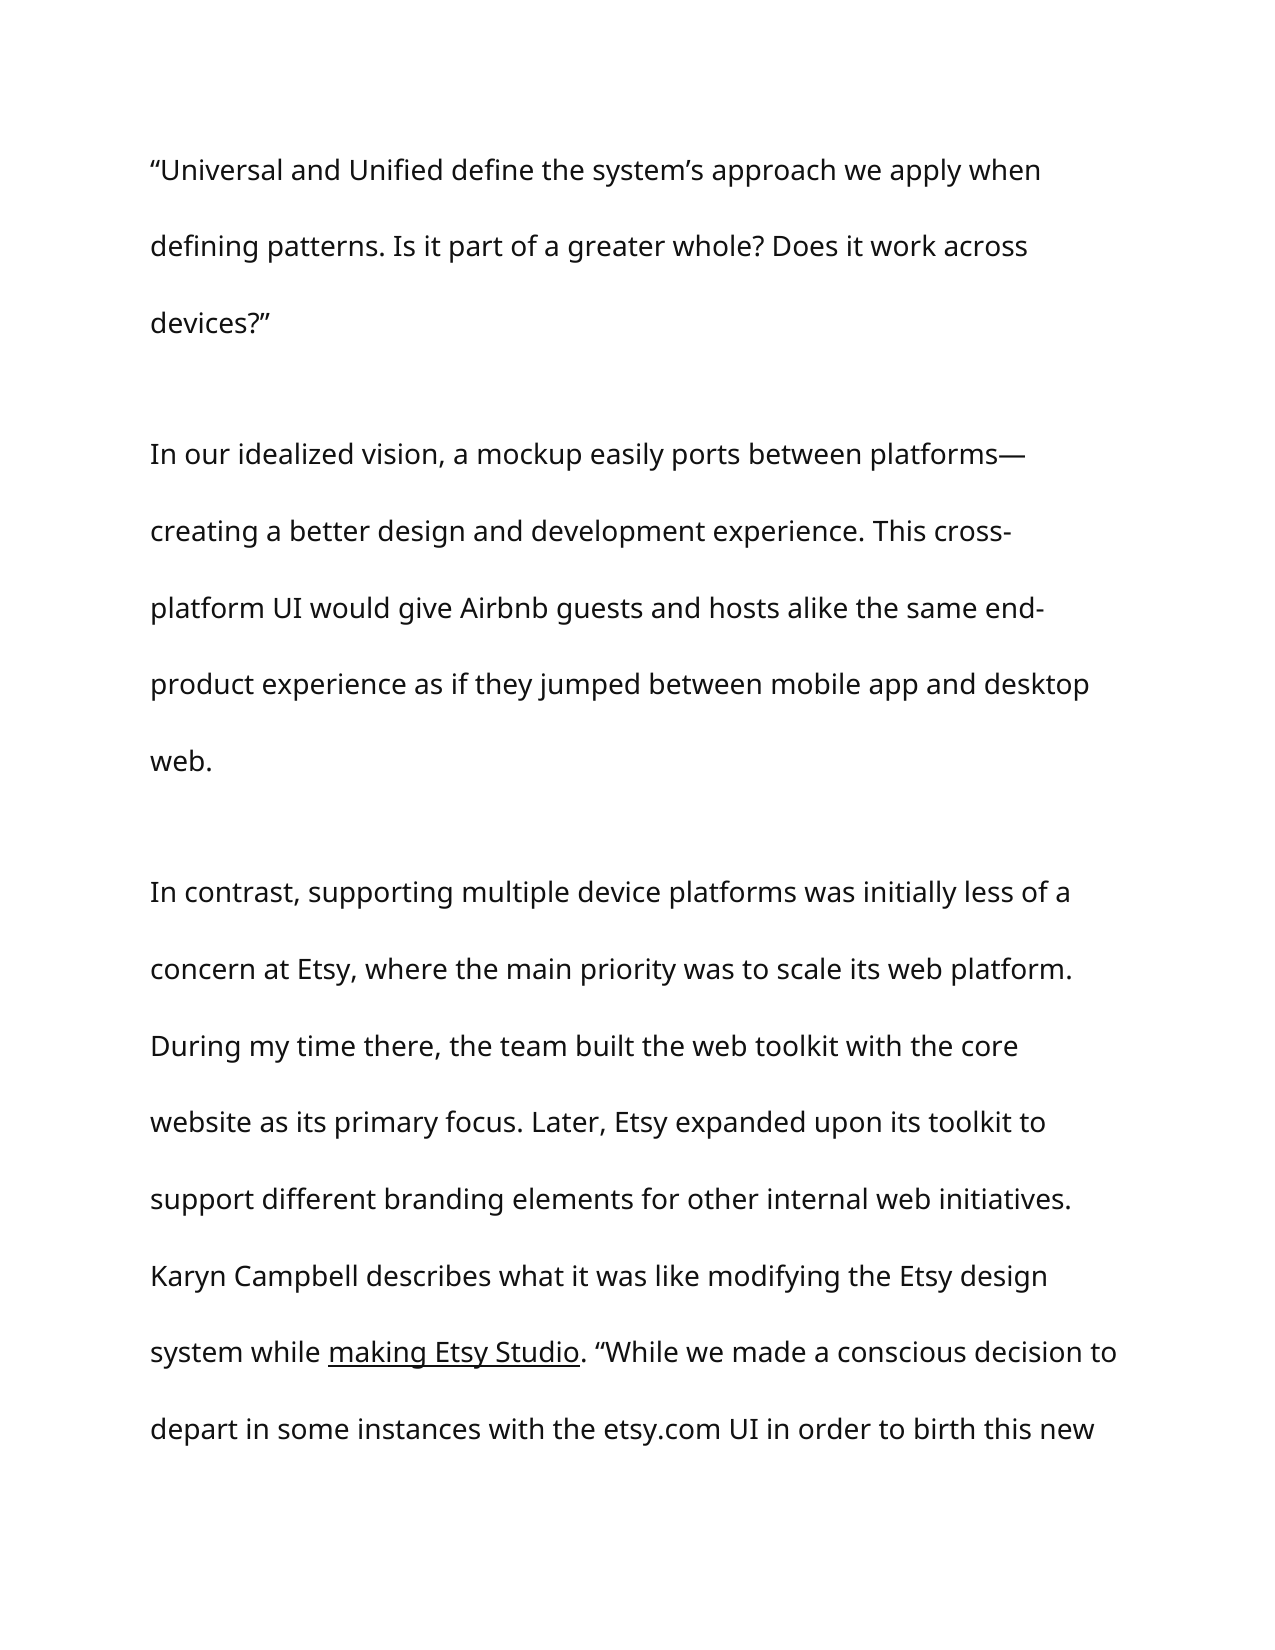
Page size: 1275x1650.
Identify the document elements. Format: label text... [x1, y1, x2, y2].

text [150, 873, 1125, 1448]
text In our idealized vision, a mockup easily ports between platforms—creating a better design and development experience. This cross-platform UI would give Airbnb guests and hosts alike the same end-product experience as if they jumped between mobile app and desktop web. [150, 435, 1125, 780]
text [150, 150, 1125, 342]
